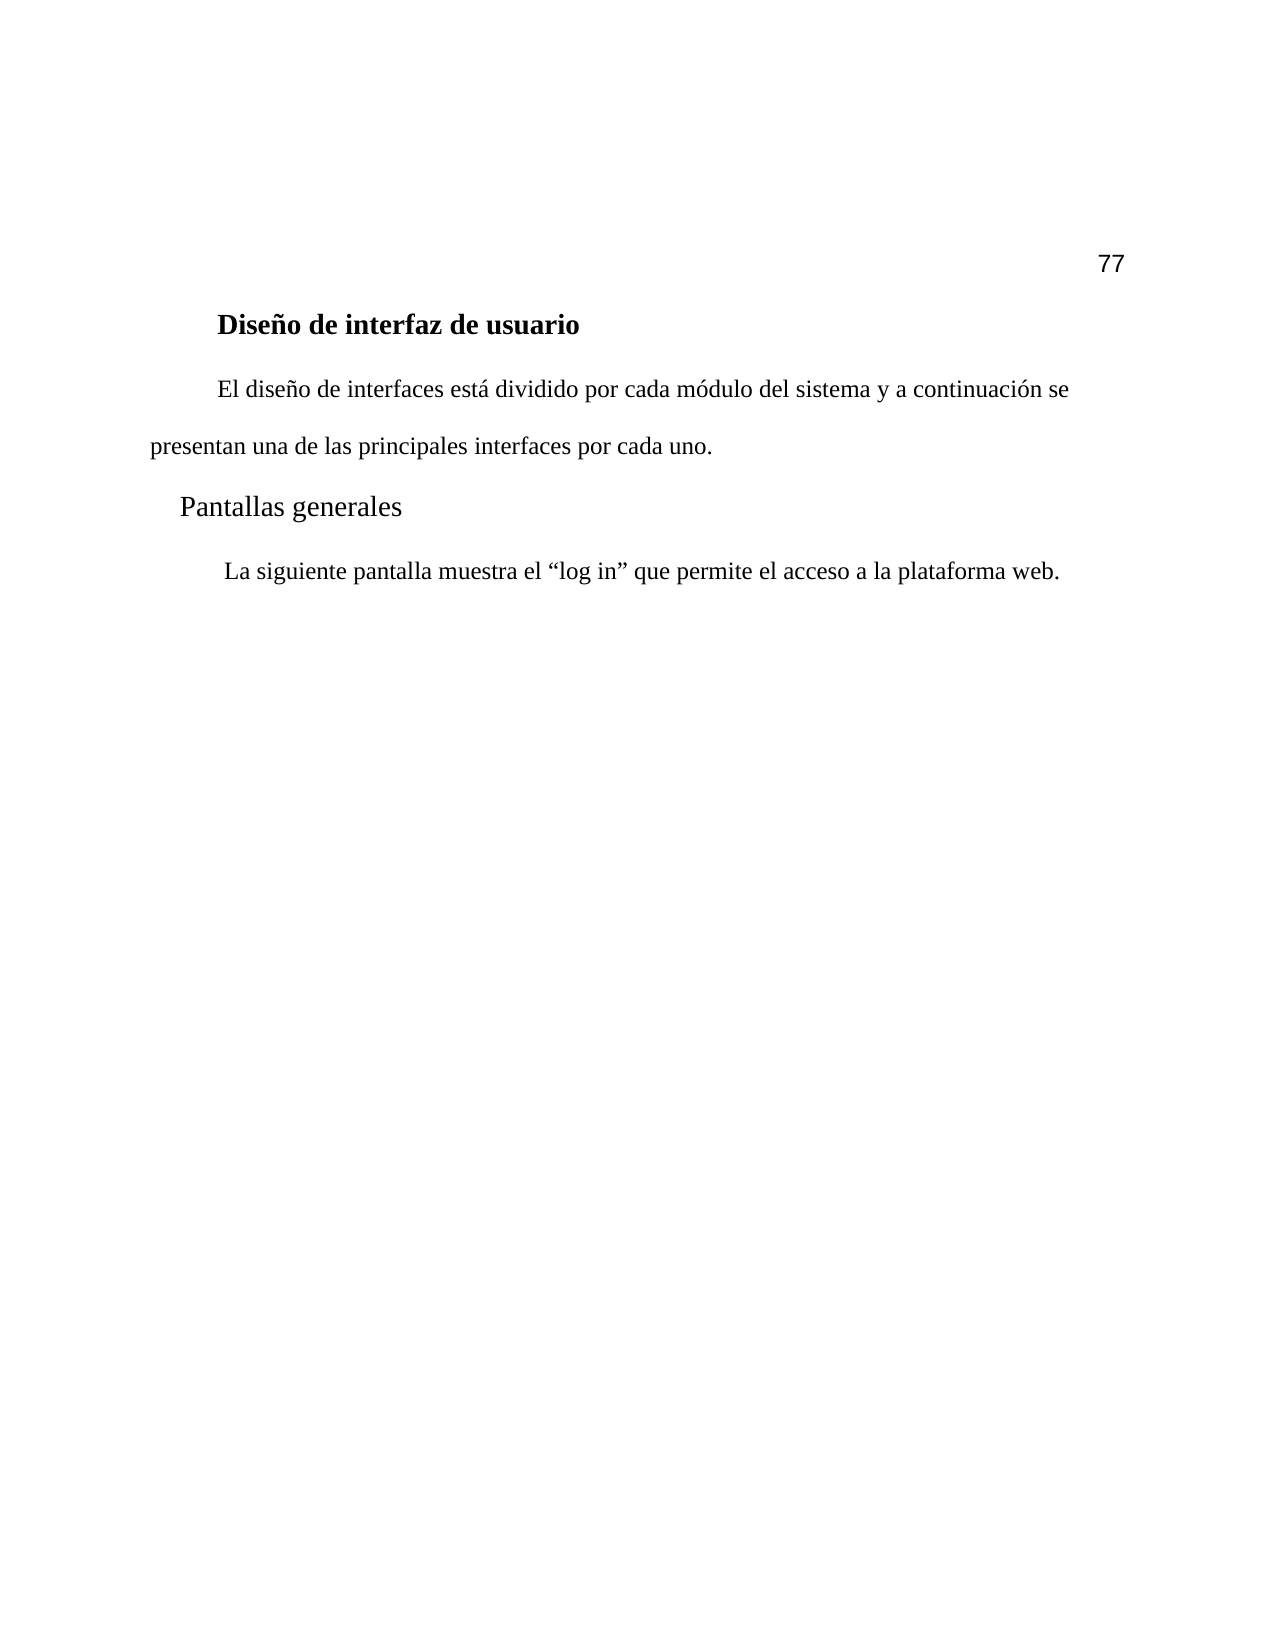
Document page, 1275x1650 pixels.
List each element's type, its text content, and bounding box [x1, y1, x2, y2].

text El diseño de interfaces está dividido por cada módulo del sistema y a continuación se [217, 374, 1125, 403]
text presentan una de las principales interfaces por cada uno. [150, 431, 1125, 460]
text Diseño de interfaz de usuario [217, 307, 1125, 340]
text La siguiente pantalla muestra el “log in” que permite el acceso a la plataforma web. [150, 556, 1125, 585]
text Pantallas generales [150, 489, 1125, 522]
